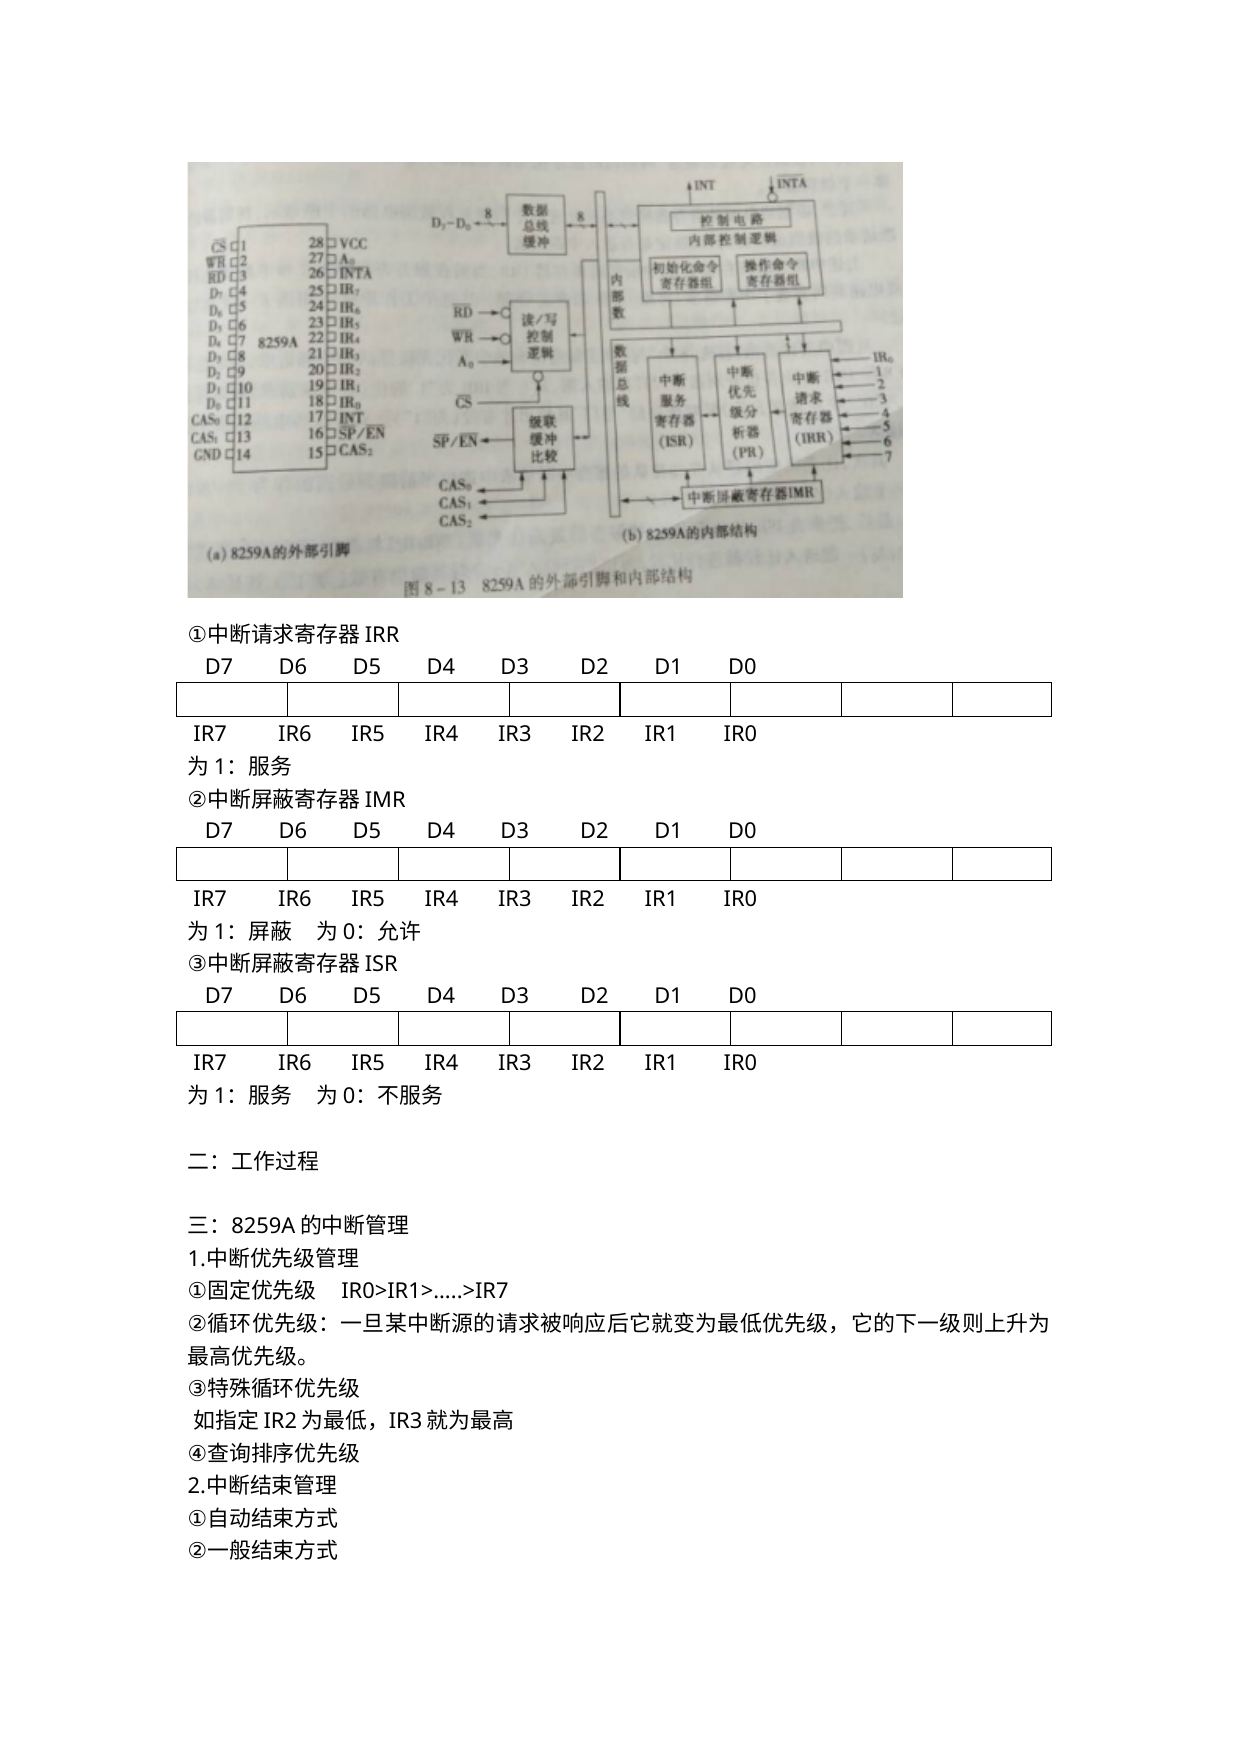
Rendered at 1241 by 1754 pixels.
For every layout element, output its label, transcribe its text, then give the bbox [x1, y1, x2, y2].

list ①中断请求寄存器IRR [187, 617, 1053, 649]
table_header [621, 1012, 730, 1045]
table_header [953, 848, 1051, 880]
table_header [953, 1012, 1051, 1045]
list ②中断屏蔽寄存器IMR [187, 782, 1053, 814]
list 如指定IR2为最低，IR3就为最高 [187, 1403, 1053, 1436]
table_header [842, 1012, 952, 1045]
table_header [399, 683, 509, 716]
table_header [399, 848, 509, 880]
table_header [510, 848, 619, 880]
table_header [177, 1012, 287, 1045]
table_header [510, 683, 619, 716]
list IR7 IR6 IR5 IR4 IR3 IR2 IR1 IR0 [187, 717, 1053, 749]
list IR7 IR6 IR5 IR4 IR3 IR2 IR1 IR0 [187, 1046, 1053, 1078]
list 为1：服务 [187, 749, 1053, 782]
table_header [842, 848, 952, 880]
list ②循环优先级：一旦某中断源的请求被响应后它就变为最低优先级，它的下一级则上升为最高优先级。 [187, 1306, 1053, 1371]
list 为1：服务 为0：不服务 [187, 1078, 1053, 1111]
table_header [177, 683, 287, 716]
list ②一般结束方式 [187, 1533, 1053, 1566]
table_header [177, 848, 287, 880]
list ①自动结束方式 [187, 1501, 1053, 1533]
list IR7 IR6 IR5 IR4 IR3 IR2 IR1 IR0 [187, 881, 1053, 914]
table_header [731, 1012, 841, 1045]
list ①固定优先级 IR0>IR1>.....>IR7 [187, 1273, 1053, 1306]
table_header [399, 1012, 509, 1045]
table_header [953, 683, 1051, 716]
list 中断结束管理 [187, 1468, 1053, 1501]
list 中断优先级管理 [187, 1241, 1053, 1273]
table_header [621, 848, 730, 880]
table_header [288, 848, 398, 880]
list 三：8259A的中断管理 [187, 1208, 1053, 1241]
list D7 D6 D5 D4 D3 D2 D1 D0 [187, 649, 1053, 682]
table_header [510, 1012, 619, 1045]
list D7 D6 D5 D4 D3 D2 D1 D0 [187, 979, 1053, 1011]
table_header [842, 683, 952, 716]
list ④查询排序优先级 [187, 1436, 1053, 1468]
table_header [731, 848, 841, 880]
list 为1：屏蔽 为0：允许 [187, 914, 1053, 946]
table_header [731, 683, 841, 716]
table_header [621, 683, 730, 716]
picture [187, 162, 903, 598]
list D7 D6 D5 D4 D3 D2 D1 D0 [187, 814, 1053, 847]
list 二：工作过程 [187, 1143, 1053, 1176]
table_header [288, 683, 398, 716]
list ③中断屏蔽寄存器ISR [187, 946, 1053, 979]
list ③特殊循环优先级 [187, 1371, 1053, 1403]
table_header [288, 1012, 398, 1045]
